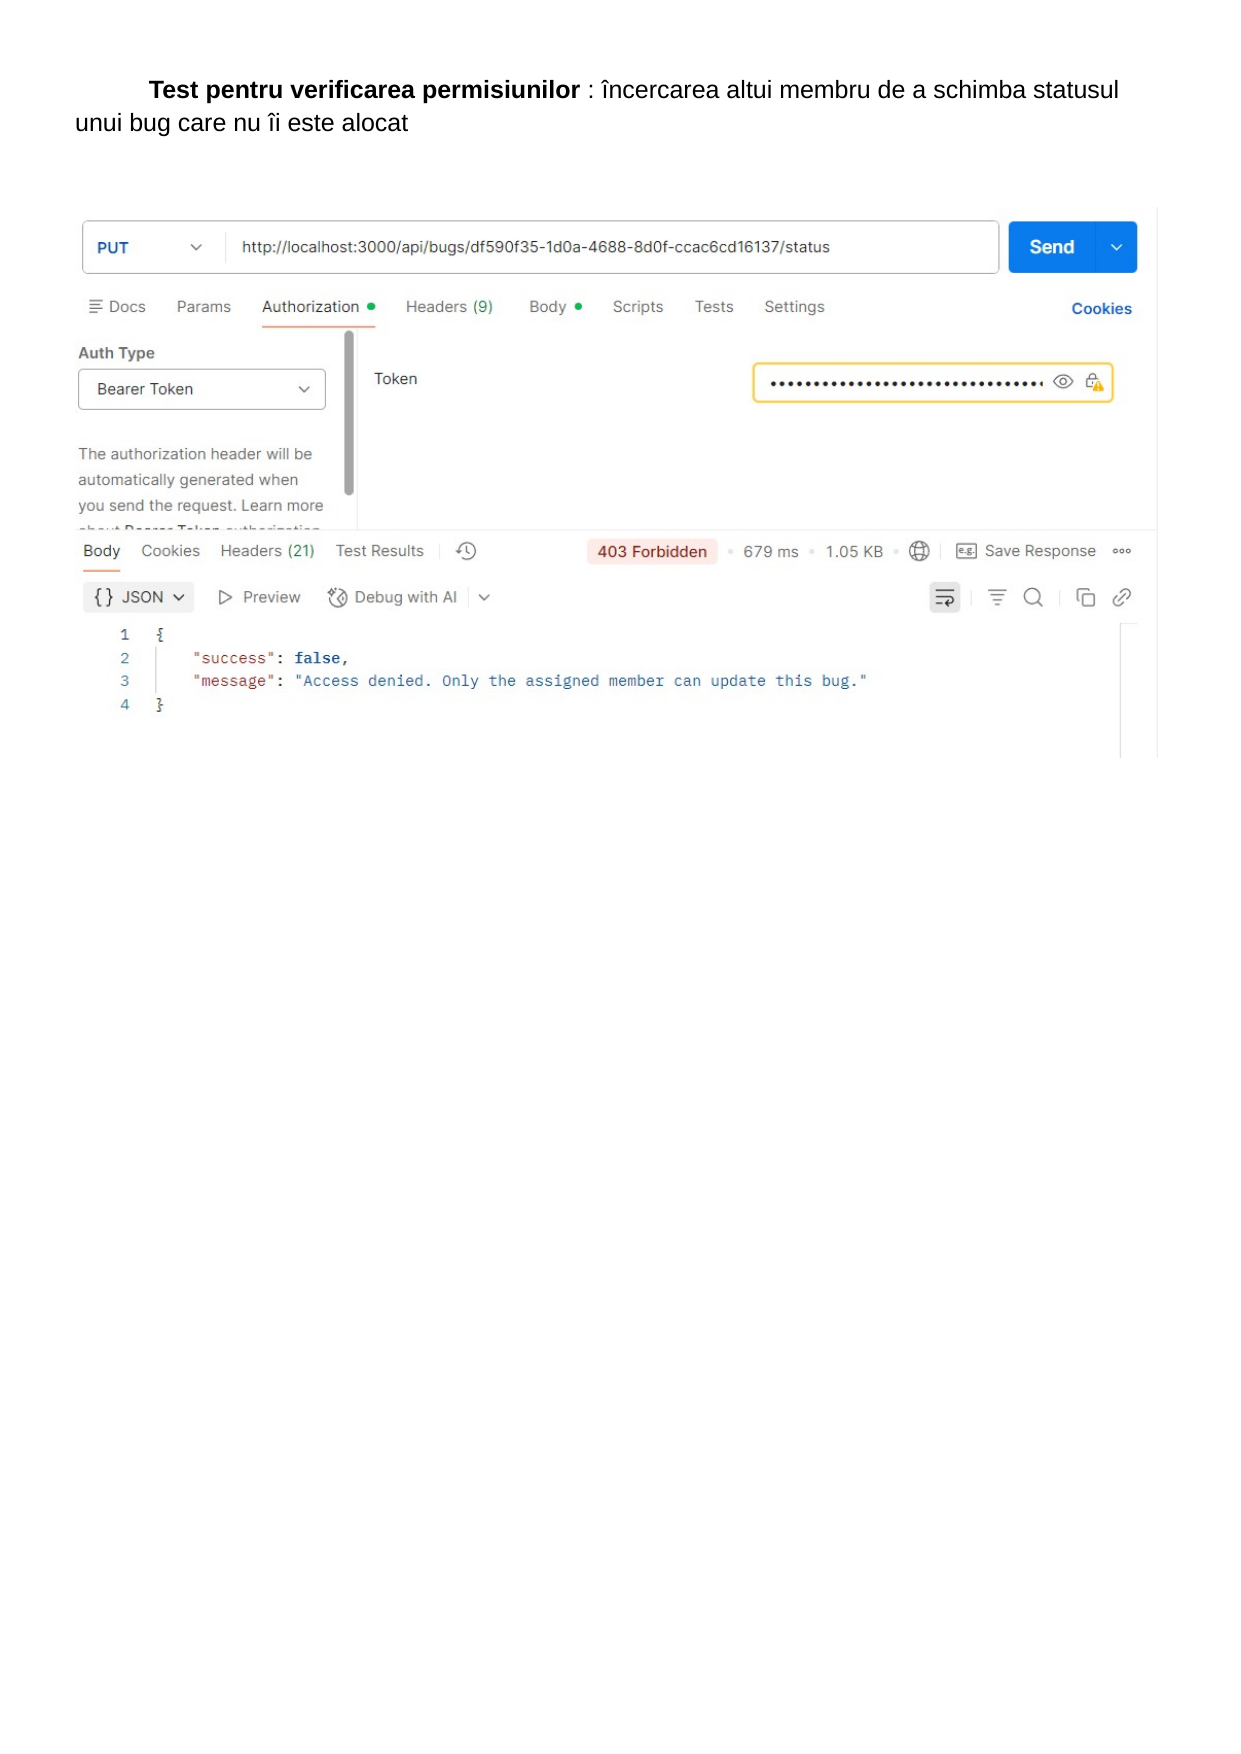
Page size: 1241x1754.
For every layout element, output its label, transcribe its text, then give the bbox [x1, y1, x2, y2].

text Test pentru verificarea permisiunilor : încercarea altui membru de a schimba statusul unui bug care nu îi este alocat [75, 75, 1165, 137]
picture [75, 207, 1164, 758]
